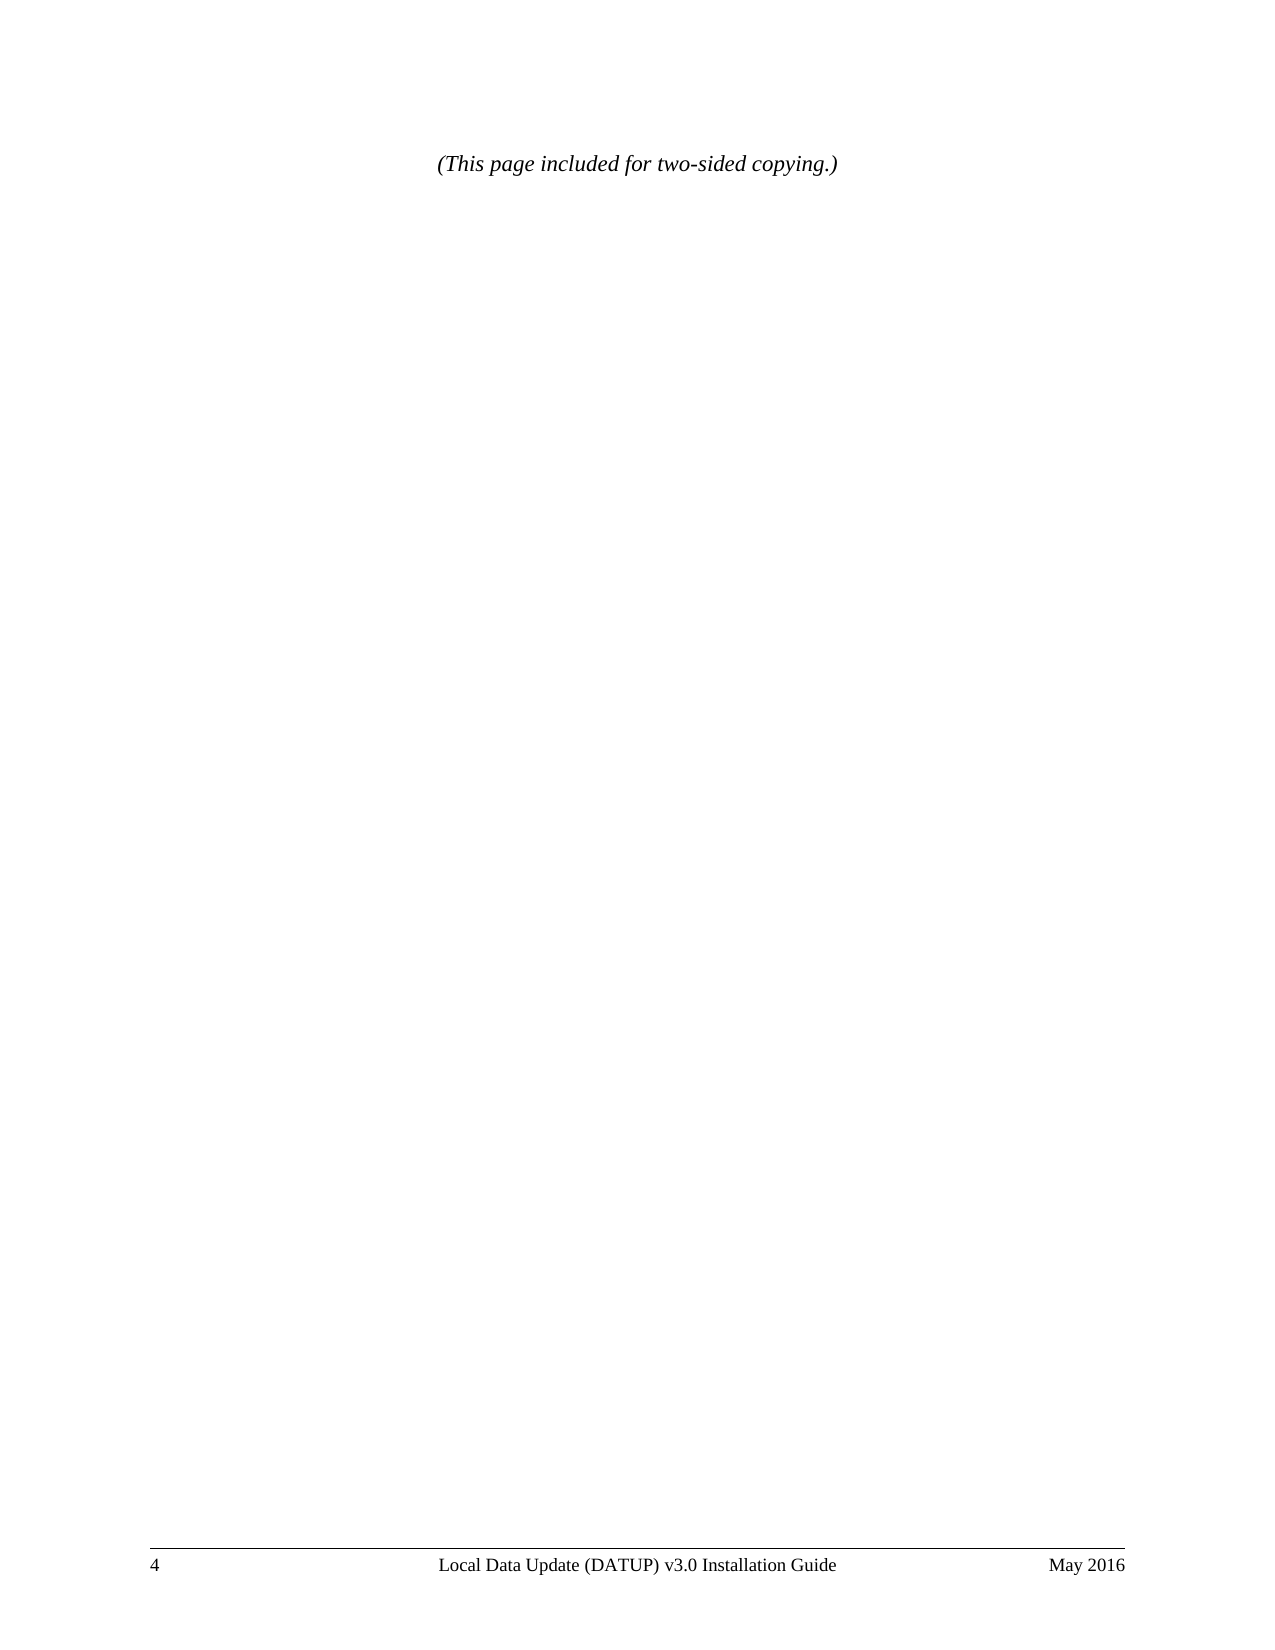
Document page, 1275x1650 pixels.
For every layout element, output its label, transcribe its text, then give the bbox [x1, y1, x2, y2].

text (This page included for two-sided copying.) [150, 150, 1125, 176]
